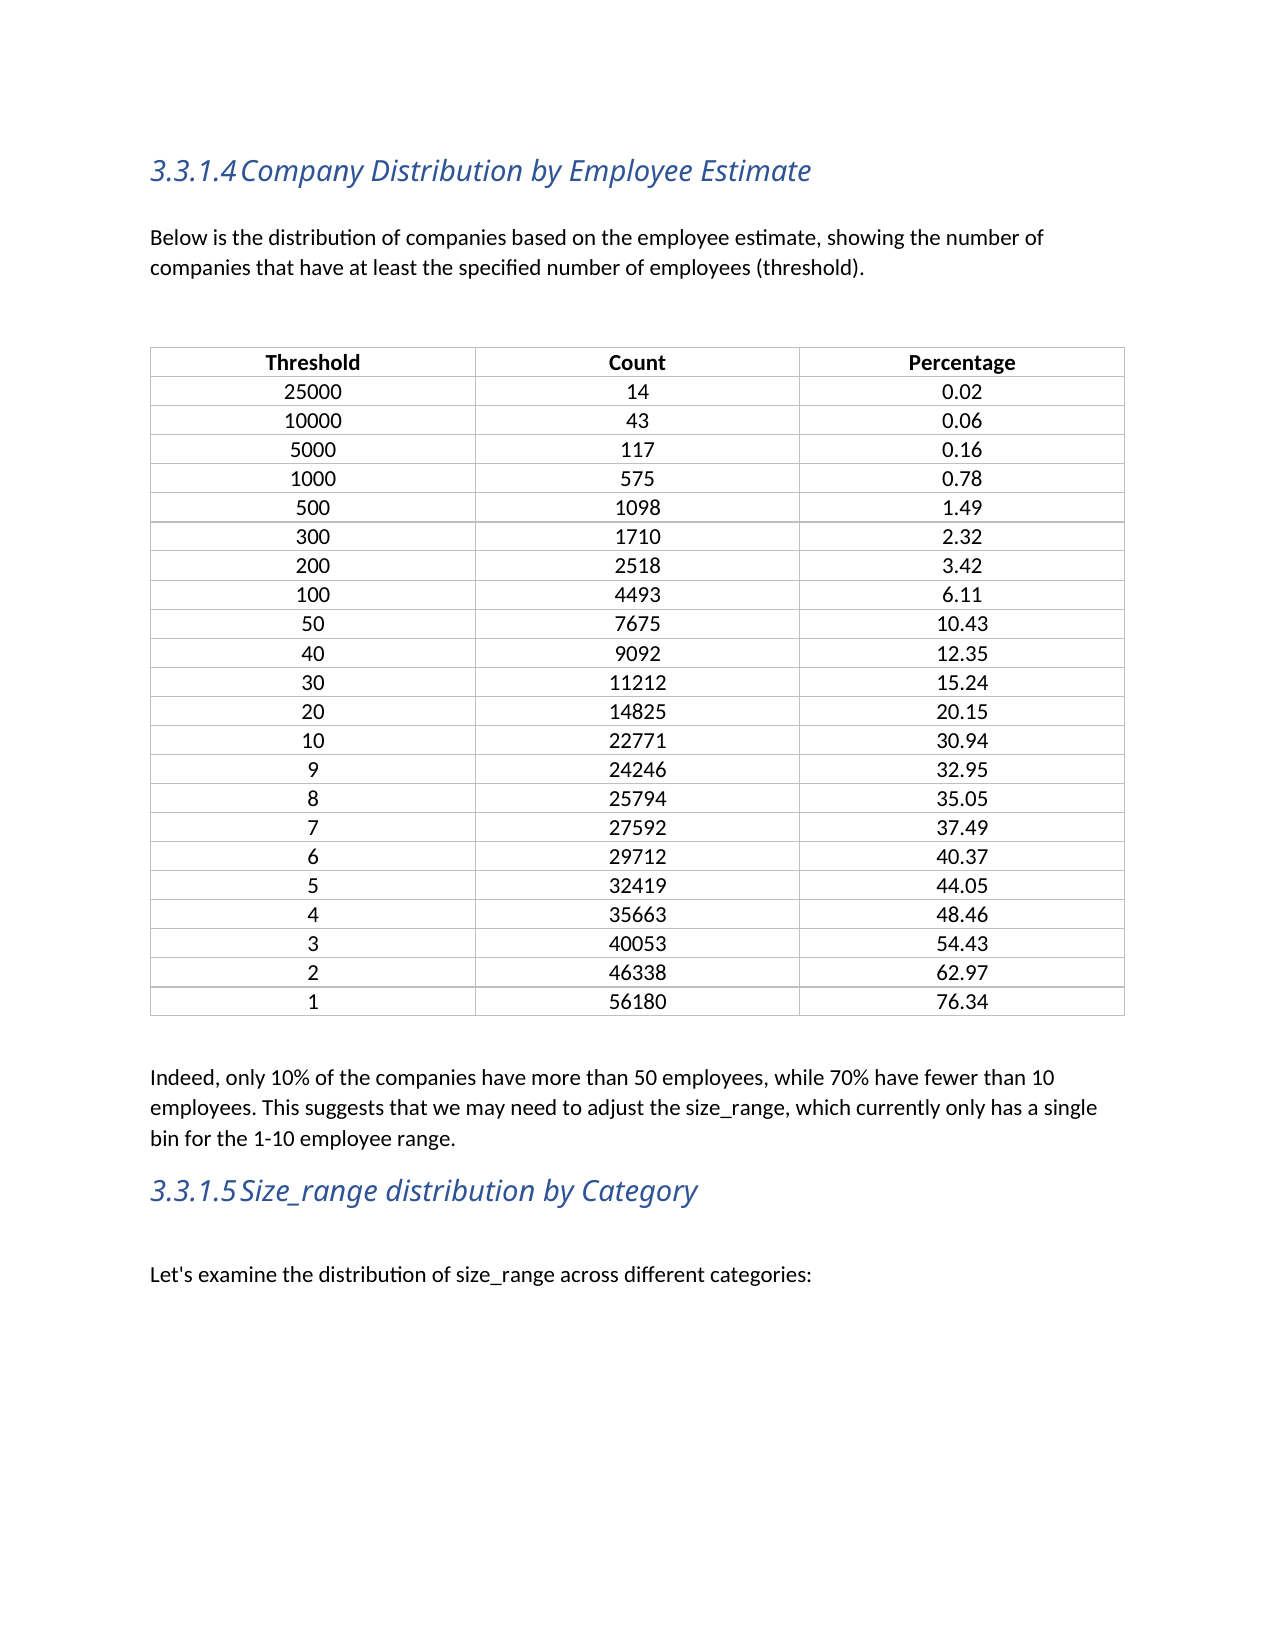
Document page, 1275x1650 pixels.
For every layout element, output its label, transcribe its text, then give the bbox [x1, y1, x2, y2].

table_cell 40.37 [800, 842, 1124, 870]
table_cell 43 [476, 406, 799, 434]
table_cell 5 [151, 871, 475, 899]
table_cell 24246 [476, 755, 799, 783]
table_cell 9092 [476, 639, 799, 667]
table_cell 14 [476, 377, 799, 405]
table_cell 37.49 [800, 813, 1124, 841]
table_cell 0.78 [800, 464, 1124, 492]
table_header Threshold [151, 348, 475, 376]
table_cell 29712 [476, 842, 799, 870]
table_cell 6.11 [800, 581, 1124, 608]
table_cell 20 [151, 697, 475, 725]
table_cell 575 [476, 464, 799, 492]
table_cell 9 [151, 755, 475, 783]
table_cell 117 [476, 435, 799, 463]
table_cell 32.95 [800, 755, 1124, 783]
table_cell 0.16 [800, 435, 1124, 463]
table_cell 50 [151, 610, 475, 638]
table_cell 2 [151, 958, 475, 986]
table_cell 1710 [476, 523, 799, 550]
table_cell 7675 [476, 610, 799, 638]
table_cell 76.34 [800, 988, 1124, 1015]
table_cell 46338 [476, 958, 799, 986]
table_cell 6 [151, 842, 475, 870]
table_cell 300 [151, 523, 475, 550]
table_cell 48.46 [800, 900, 1124, 928]
table_cell 30.94 [800, 726, 1124, 754]
table_cell 1000 [151, 464, 475, 492]
table_cell 44.05 [800, 871, 1124, 899]
table_header Percentage [800, 348, 1124, 376]
table_cell 12.35 [800, 639, 1124, 667]
subtitle Size_range distribution by Category [150, 1171, 1125, 1210]
table_cell 100 [151, 581, 475, 608]
table_cell 11212 [476, 668, 799, 696]
table_cell 10 [151, 726, 475, 754]
subtitle Company Distribution by Employee Estimate [150, 150, 1125, 190]
table_cell 30 [151, 668, 475, 696]
table_cell 2.32 [800, 523, 1124, 550]
table_cell 10.43 [800, 610, 1124, 638]
table_cell 62.97 [800, 958, 1124, 986]
table_cell 35663 [476, 900, 799, 928]
table_cell 2518 [476, 551, 799, 579]
text Let's examine the distribution of size_range across different categories: [150, 1260, 1125, 1288]
table_cell 4 [151, 900, 475, 928]
table_cell 40 [151, 639, 475, 667]
text Below is the distribution of companies based on the employee estimate, showing the number of companies that have at least the specified number of employees (threshold). [150, 193, 1125, 281]
table_cell 20.15 [800, 697, 1124, 725]
table_cell 1.49 [800, 493, 1124, 521]
table_cell 35.05 [800, 784, 1124, 812]
table_cell 14825 [476, 697, 799, 725]
table_cell 5000 [151, 435, 475, 463]
table_cell 15.24 [800, 668, 1124, 696]
table_cell 32419 [476, 871, 799, 899]
table_cell 0.02 [800, 377, 1124, 405]
table_cell 40053 [476, 929, 799, 957]
table_cell 54.43 [800, 929, 1124, 957]
table_cell 500 [151, 493, 475, 521]
table_cell 4493 [476, 581, 799, 608]
table_cell 27592 [476, 813, 799, 841]
table_cell 8 [151, 784, 475, 812]
table_cell 56180 [476, 988, 799, 1015]
table_cell 3 [151, 929, 475, 957]
text Indeed, only 10% of the companies have more than 50 employees, while 70% have fewer than 10 employees. This suggests that we may need to adjust the size_range, which currently only has a single bin for the 1-10 employee range. [150, 1063, 1125, 1152]
table_cell 1 [151, 988, 475, 1015]
table_cell 0.06 [800, 406, 1124, 434]
table_cell 3.42 [800, 551, 1124, 579]
table_cell 22771 [476, 726, 799, 754]
table_cell 25000 [151, 377, 475, 405]
table_cell 7 [151, 813, 475, 841]
table_cell 1098 [476, 493, 799, 521]
table_cell 200 [151, 551, 475, 579]
table_cell 10000 [151, 406, 475, 434]
table_cell 25794 [476, 784, 799, 812]
table_header Count [476, 348, 799, 376]
